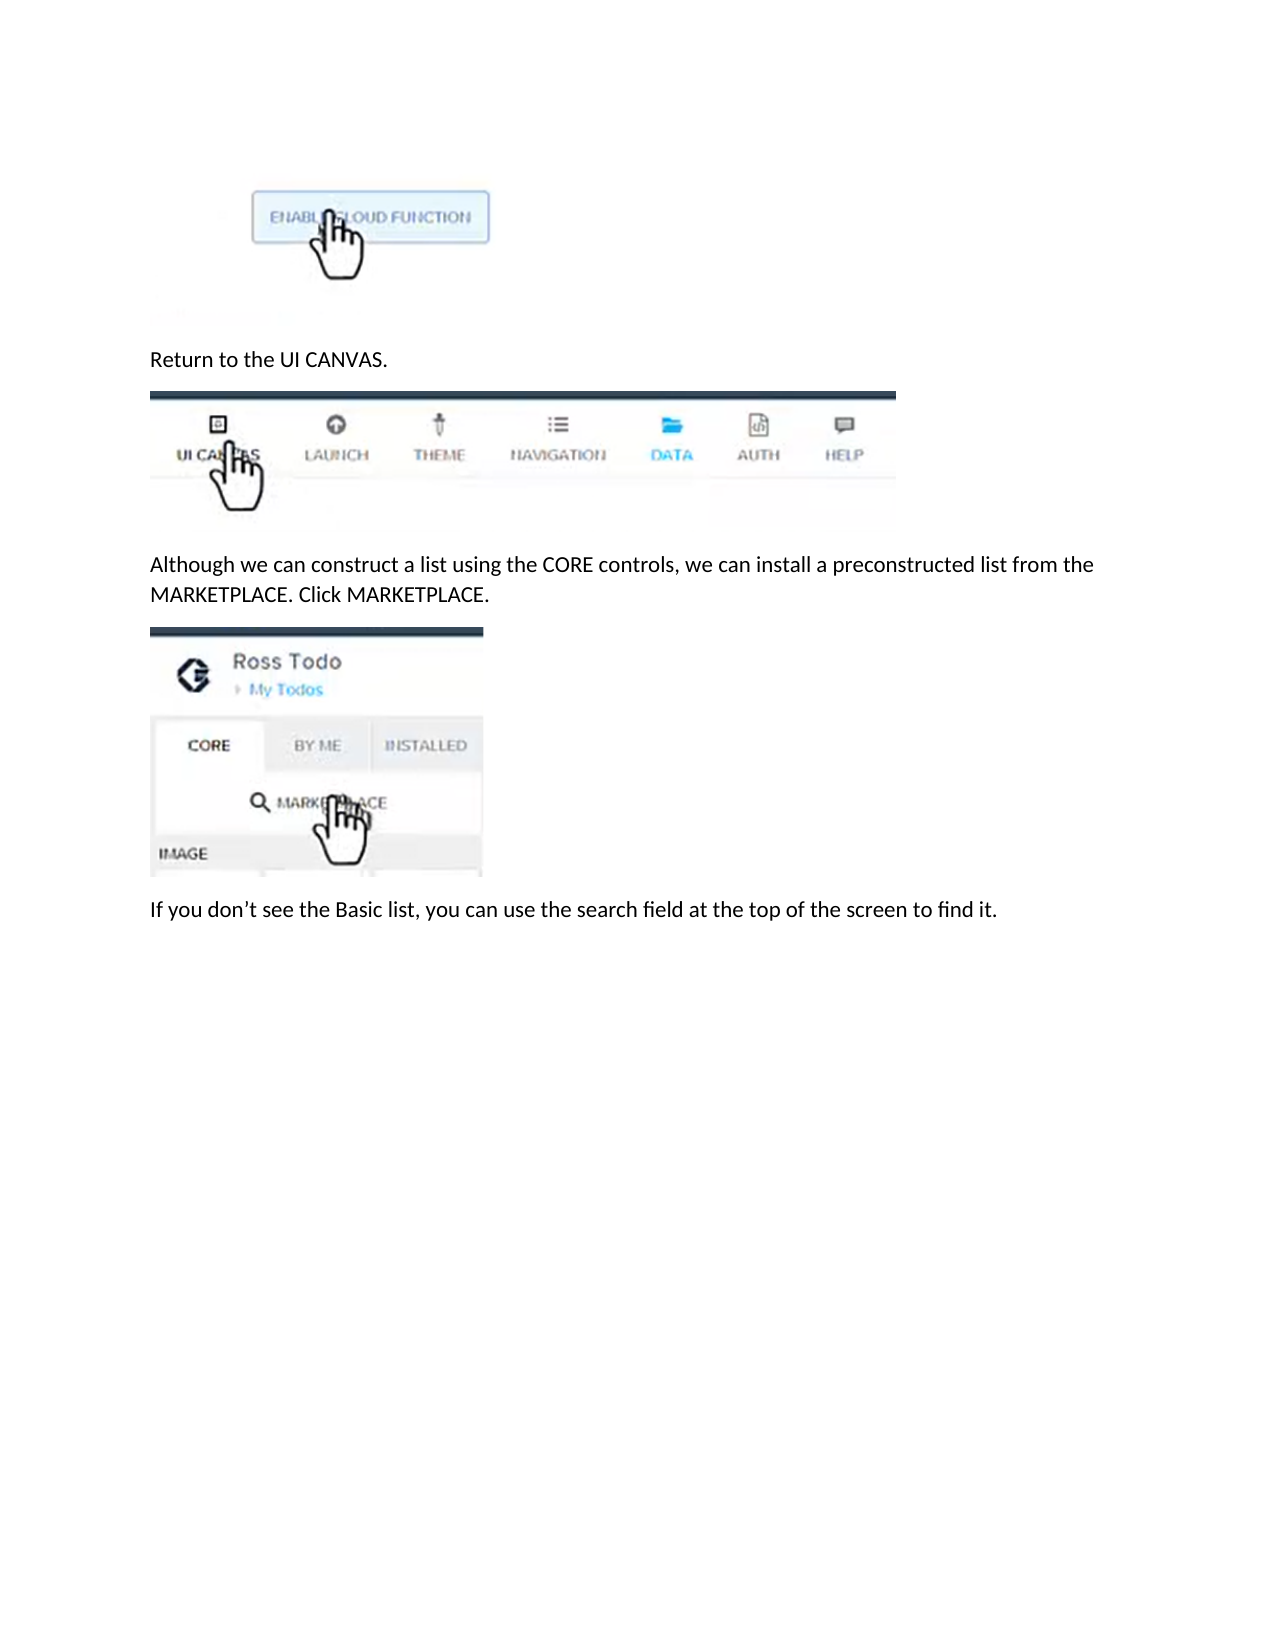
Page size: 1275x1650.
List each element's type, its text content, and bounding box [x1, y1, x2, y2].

text Return to the UI CANVAS. [150, 345, 1125, 373]
text If you don’t see the Basic list, you can use the search field at the top of the screen to find it. [150, 895, 1125, 923]
picture [150, 150, 508, 326]
picture [150, 627, 484, 877]
text Although we can construct a list using the CORE controls, we can install a preconstructed list from the MARKETPLACE. Click MARKETPLACE. [150, 550, 1125, 608]
picture [150, 391, 896, 532]
